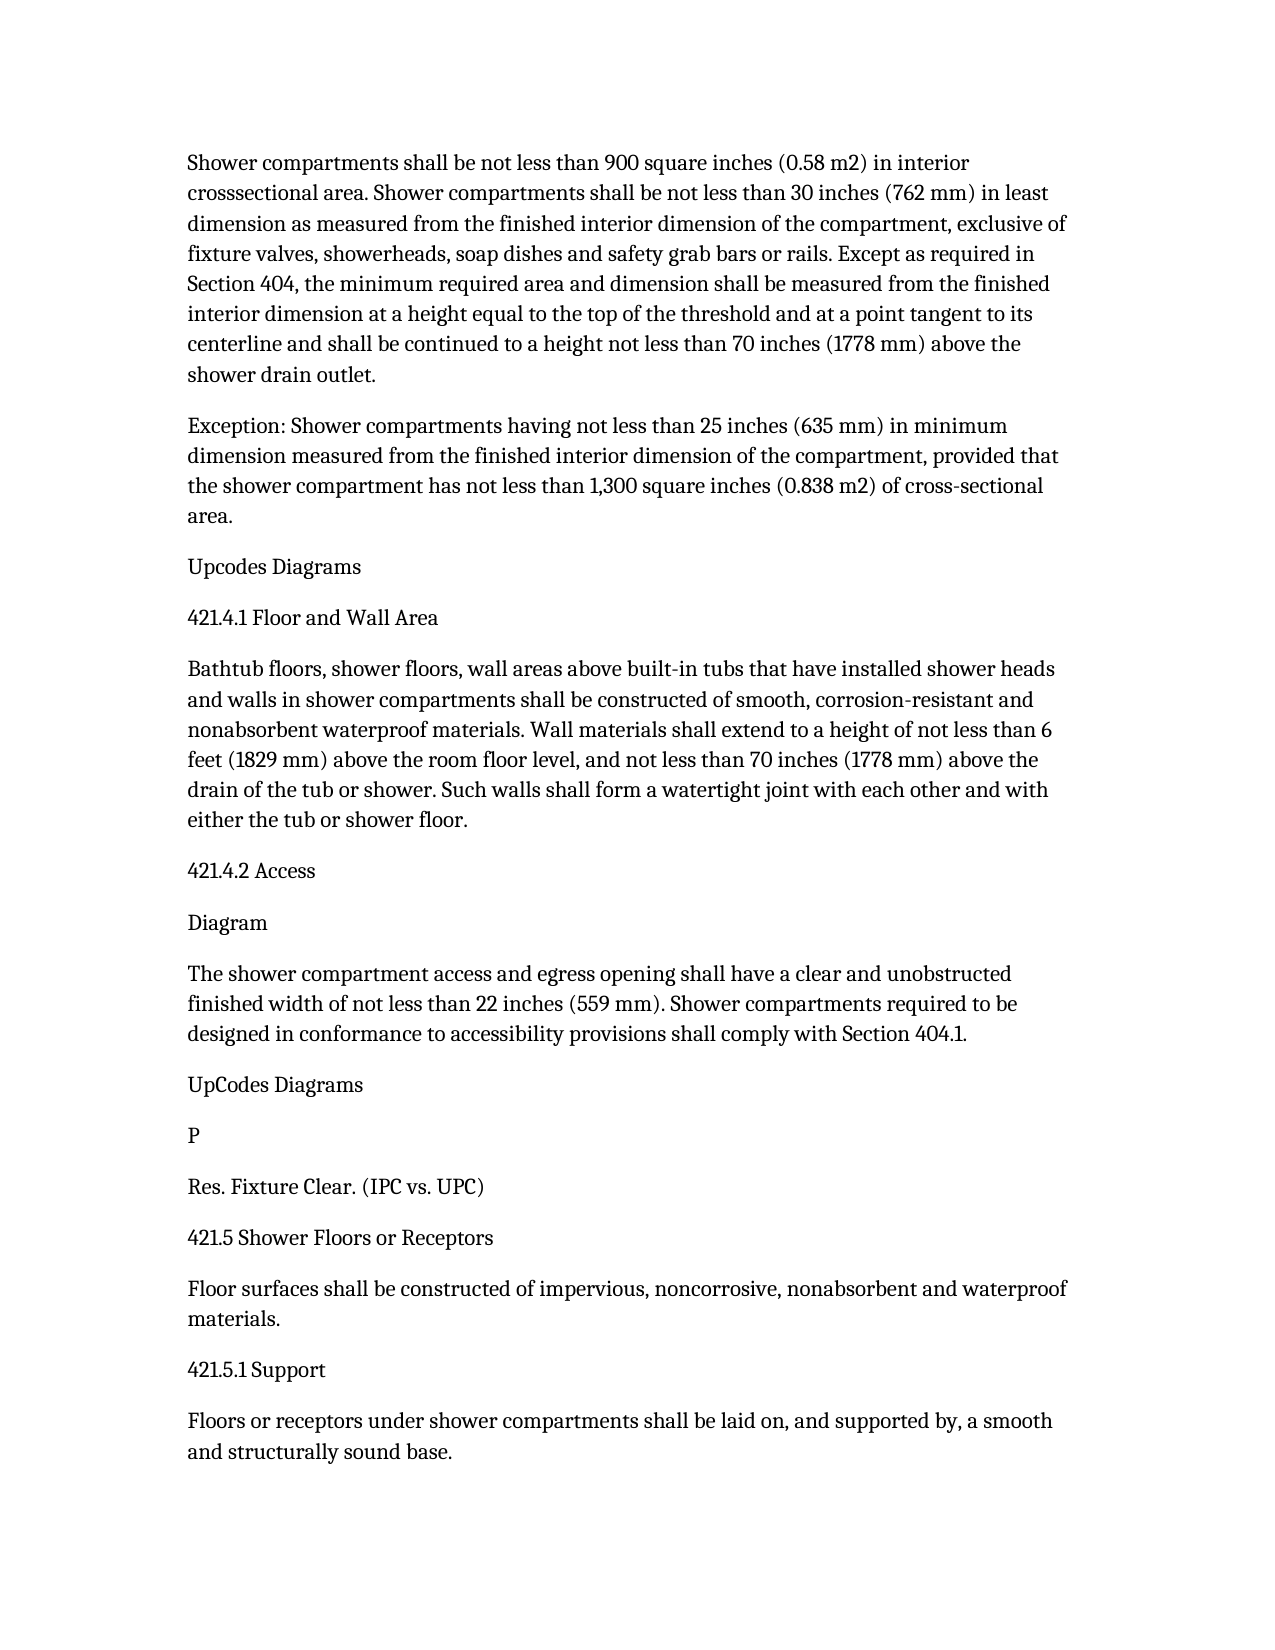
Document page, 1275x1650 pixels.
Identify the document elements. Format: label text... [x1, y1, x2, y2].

text Shower compartments shall be not less than 900 square inches (0.58 m2) in interior crosssectional area. Shower compartments shall be not less than 30 inches (762 mm) in least dimension as measured from the finished interior dimension of the compartment, exclusive of fixture valves, showerheads, soap dishes and safety grab bars or rails. Except as required in Section 404, the minimum required area and dimension shall be measured from the finished interior dimension at a height equal to the top of the threshold and at a point tangent to its centerline and shall be continued to a height not less than 70 inches (1778 mm) above the shower drain outlet. [187, 150, 1087, 388]
text Exception: Shower compartments having not less than 25 inches (635 mm) in minimum dimension measured from the finished interior dimension of the compartment, provided that the shower compartment has not less than 1,300 square inches (0.838 m2) of cross-sectional area. [187, 412, 1087, 529]
text Diagram [187, 909, 1087, 936]
text 421.5 Shower Floors or Receptors [187, 1225, 1087, 1251]
text P [187, 1123, 1087, 1149]
text Bathtub floors, shower floors, wall areas above built-in tubs that have installed shower heads and walls in shower compartments shall be constructed of smooth, corrosion-resistant and nonabsorbent waterproof materials. Wall materials shall extend to a height of not less than 6 feet (1829 mm) above the room floor level, and not less than 70 inches (1778 mm) above the drain of the tub or shower. Such walls shall form a watertight joint with each other and with either the tub or shower floor. [187, 656, 1087, 834]
text UpCodes Diagrams [187, 1072, 1087, 1098]
text 421.4.1 Floor and Wall Area [187, 605, 1087, 632]
text Floor surfaces shall be constructed of impervious, noncorrosive, nonabsorbent and waterproof materials. [187, 1276, 1087, 1333]
text The shower compartment access and egress opening shall have a clear and unobstructed finished width of not less than 22 inches (559 mm). Shower compartments required to be designed in conformance to accessibility provisions shall comply with Section 404.1. [187, 960, 1087, 1047]
text Res. Fixture Clear. (IPC vs. UPC) [187, 1174, 1087, 1200]
text Upcodes Diagrams [187, 554, 1087, 581]
text 421.4.2 Access [187, 858, 1087, 885]
text 421.5.1 Support [187, 1357, 1087, 1384]
text Floors or receptors under shower compartments shall be laid on, and supported by, a smooth and structurally sound base. [187, 1408, 1087, 1465]
